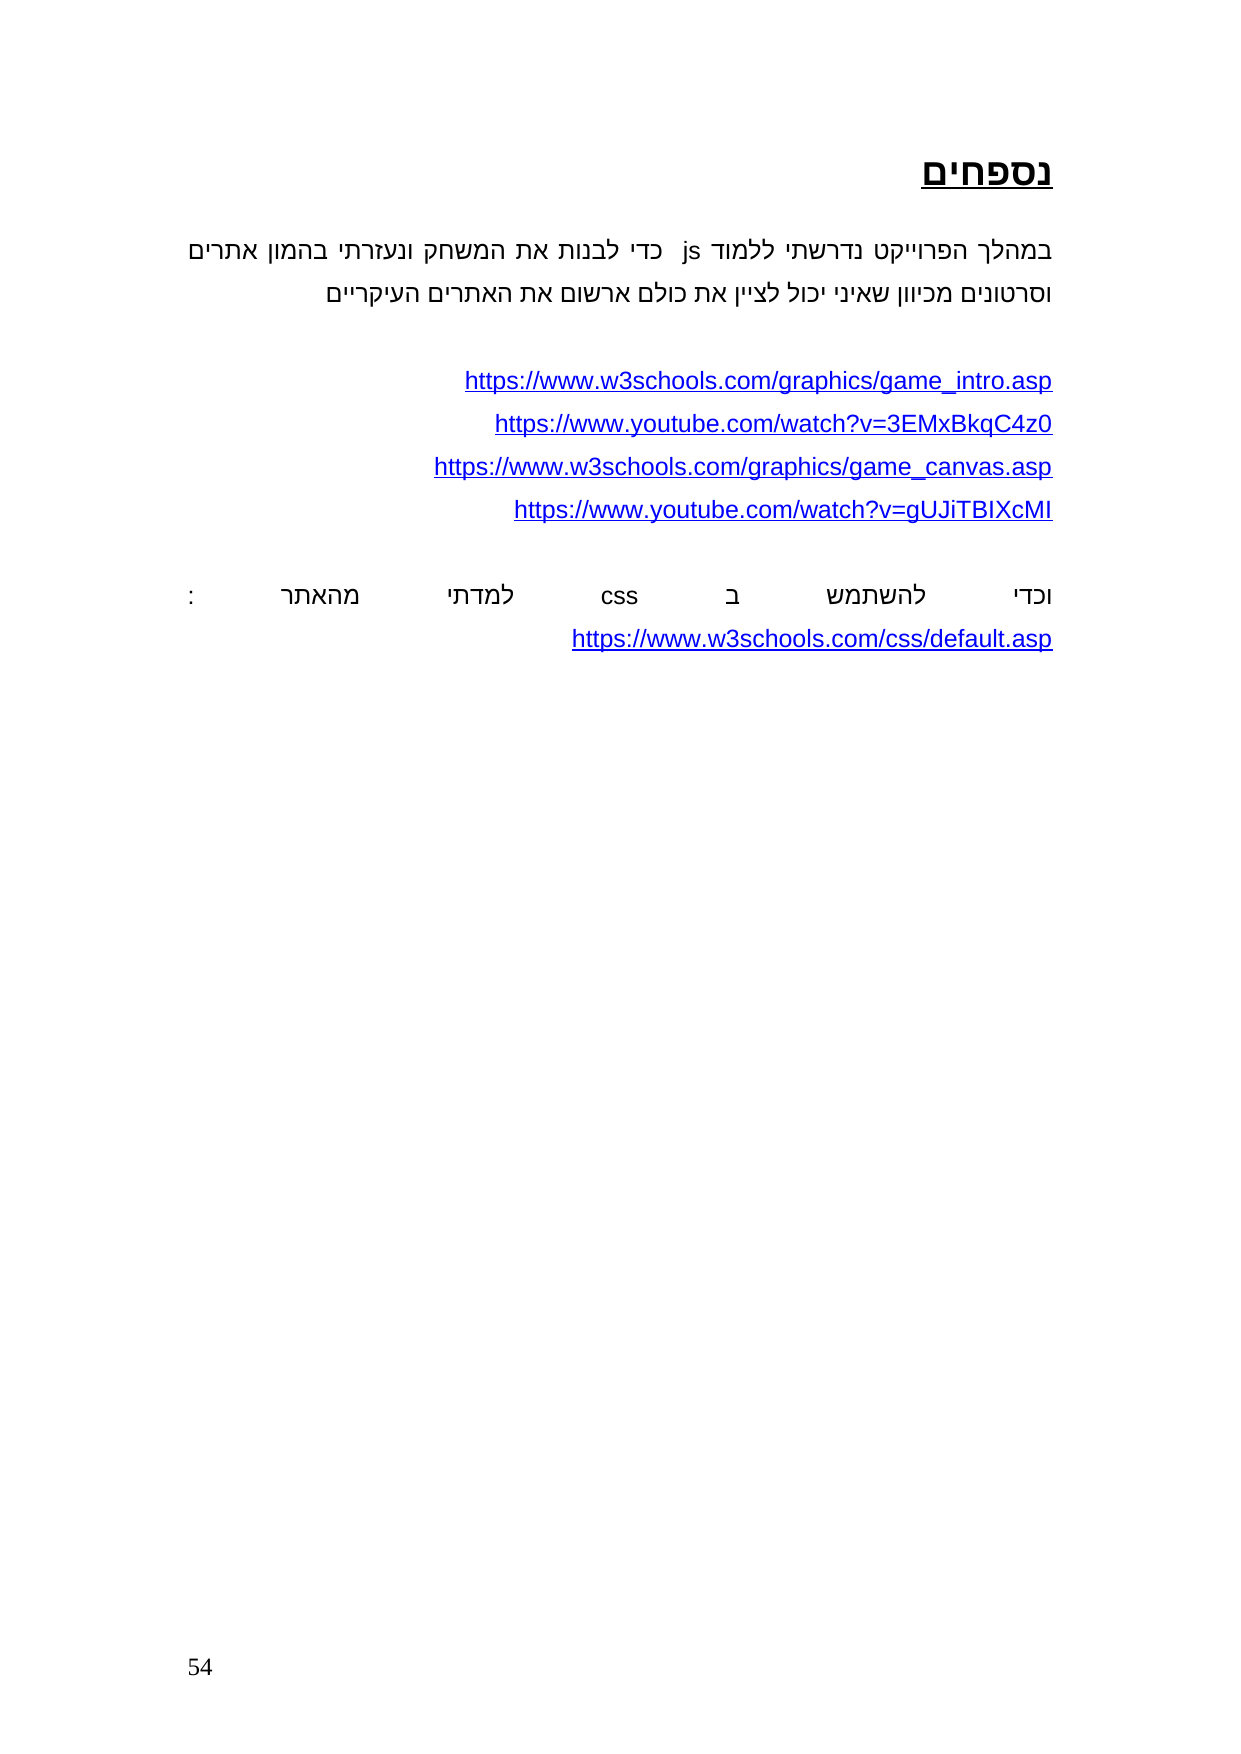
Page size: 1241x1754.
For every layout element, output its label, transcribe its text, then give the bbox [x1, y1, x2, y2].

subtitle נספחים [187, 150, 1053, 193]
text https://www.youtube.com/watch?v=3EMxBkqC4z0 [187, 409, 1053, 437]
text וכדי להשתמש ב css למדתי מהאתר : https://www.w3schools.com/css/default.asp [187, 581, 1053, 653]
text https://www.w3schools.com/graphics/game_canvas.asp [187, 452, 1053, 481]
text https://www.youtube.com/watch?v=gUJiTBIXcMI [187, 495, 1053, 524]
text https://www.w3schools.com/graphics/game_intro.asp [187, 366, 1053, 394]
text במהלך הפרוייקט נדרשתי ללמוד js כדי לבנות את המשחק ונעזרתי בהמון אתרים וסרטונים מכיוון שאיני יכול לציין את כולם ארשום את האתרים העיקריים [187, 236, 1053, 308]
